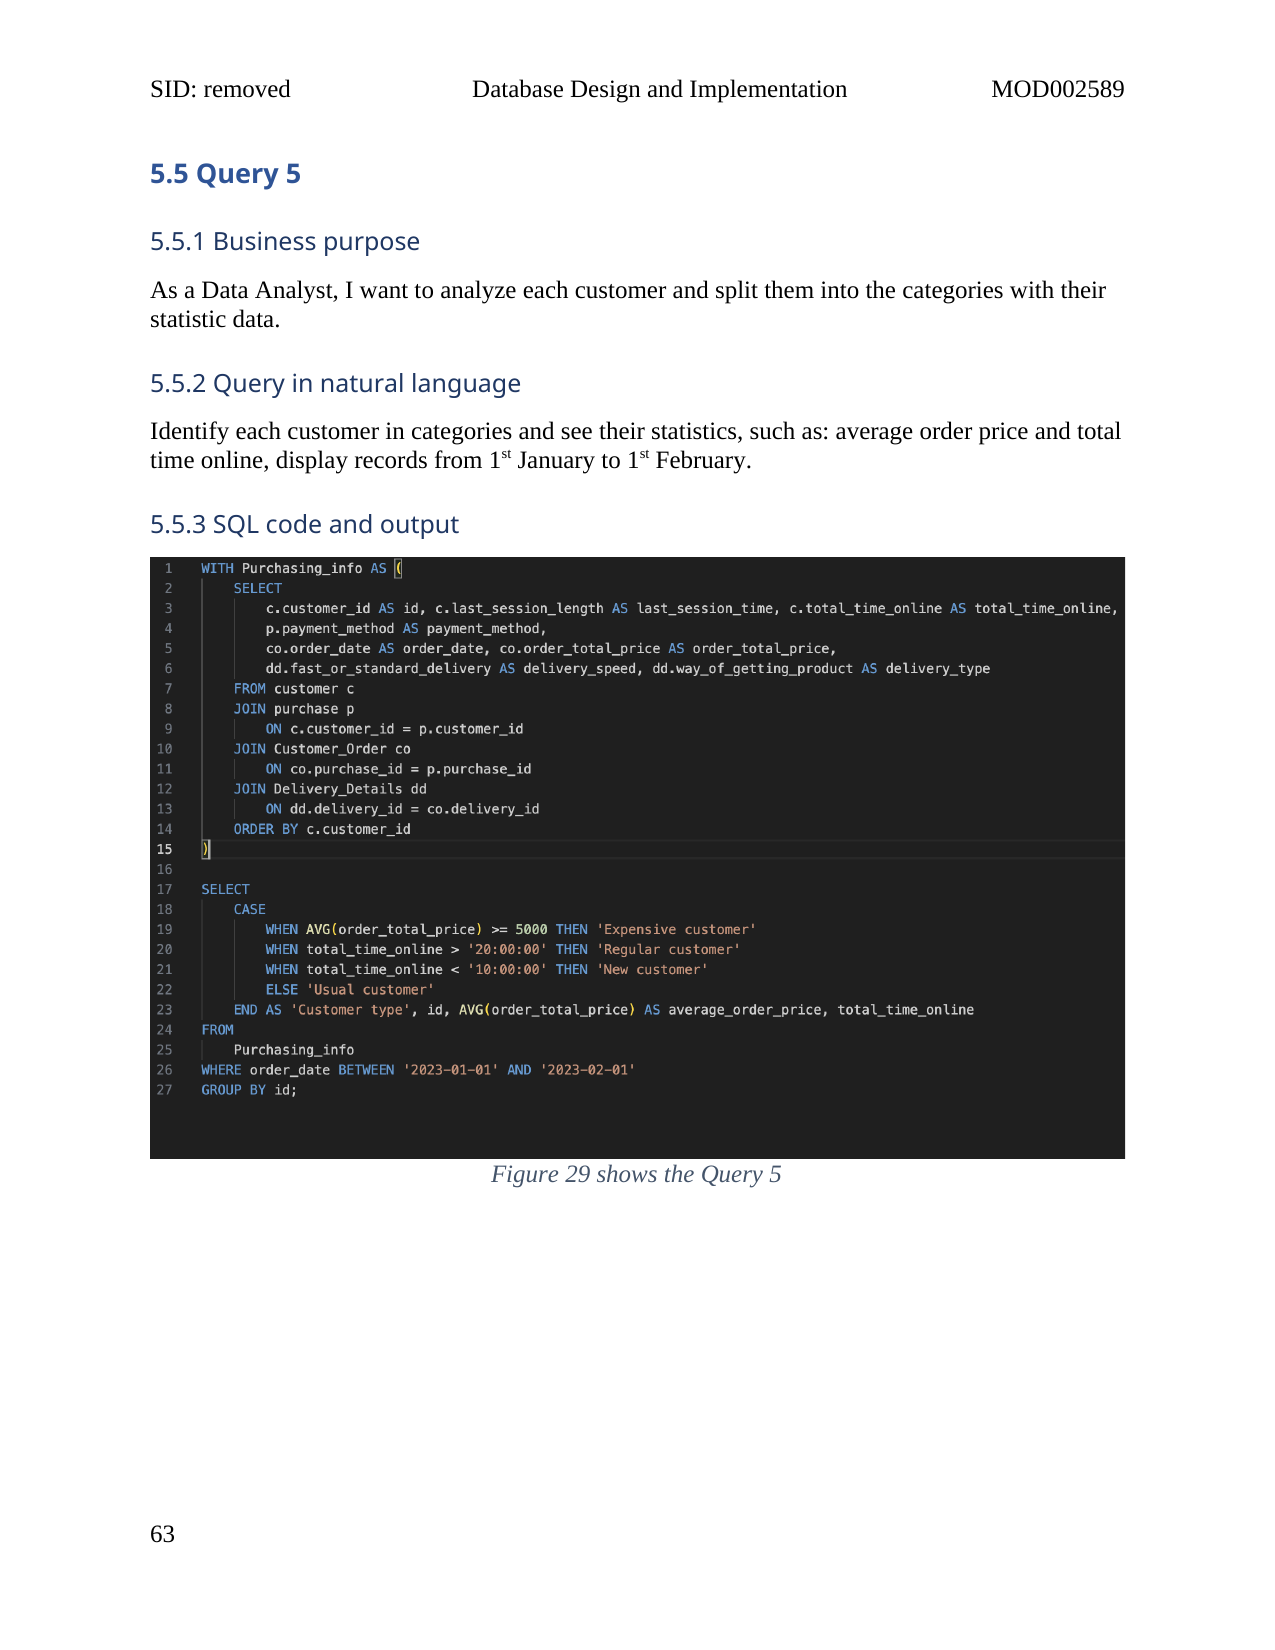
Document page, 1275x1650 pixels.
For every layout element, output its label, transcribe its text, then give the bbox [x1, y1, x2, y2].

picture [150, 557, 1125, 1159]
text Figure 29 shows the Query 5 [150, 1159, 1125, 1188]
text As a Data Analyst, I want to analyze each customer and split them into the categories with their statistic data. [150, 275, 1125, 332]
subtitle 5.5 Query 5 [150, 154, 1125, 191]
subtitle 5.5.3 SQL code and output [150, 507, 1125, 541]
subtitle 5.5.1 Business purpose [150, 224, 1125, 258]
text Identify each customer in categories and see their statistics, such as: average order price and total time online, display records from 1st January to 1st February. [150, 416, 1125, 474]
subtitle 5.5.2 Query in natural language [150, 365, 1125, 399]
